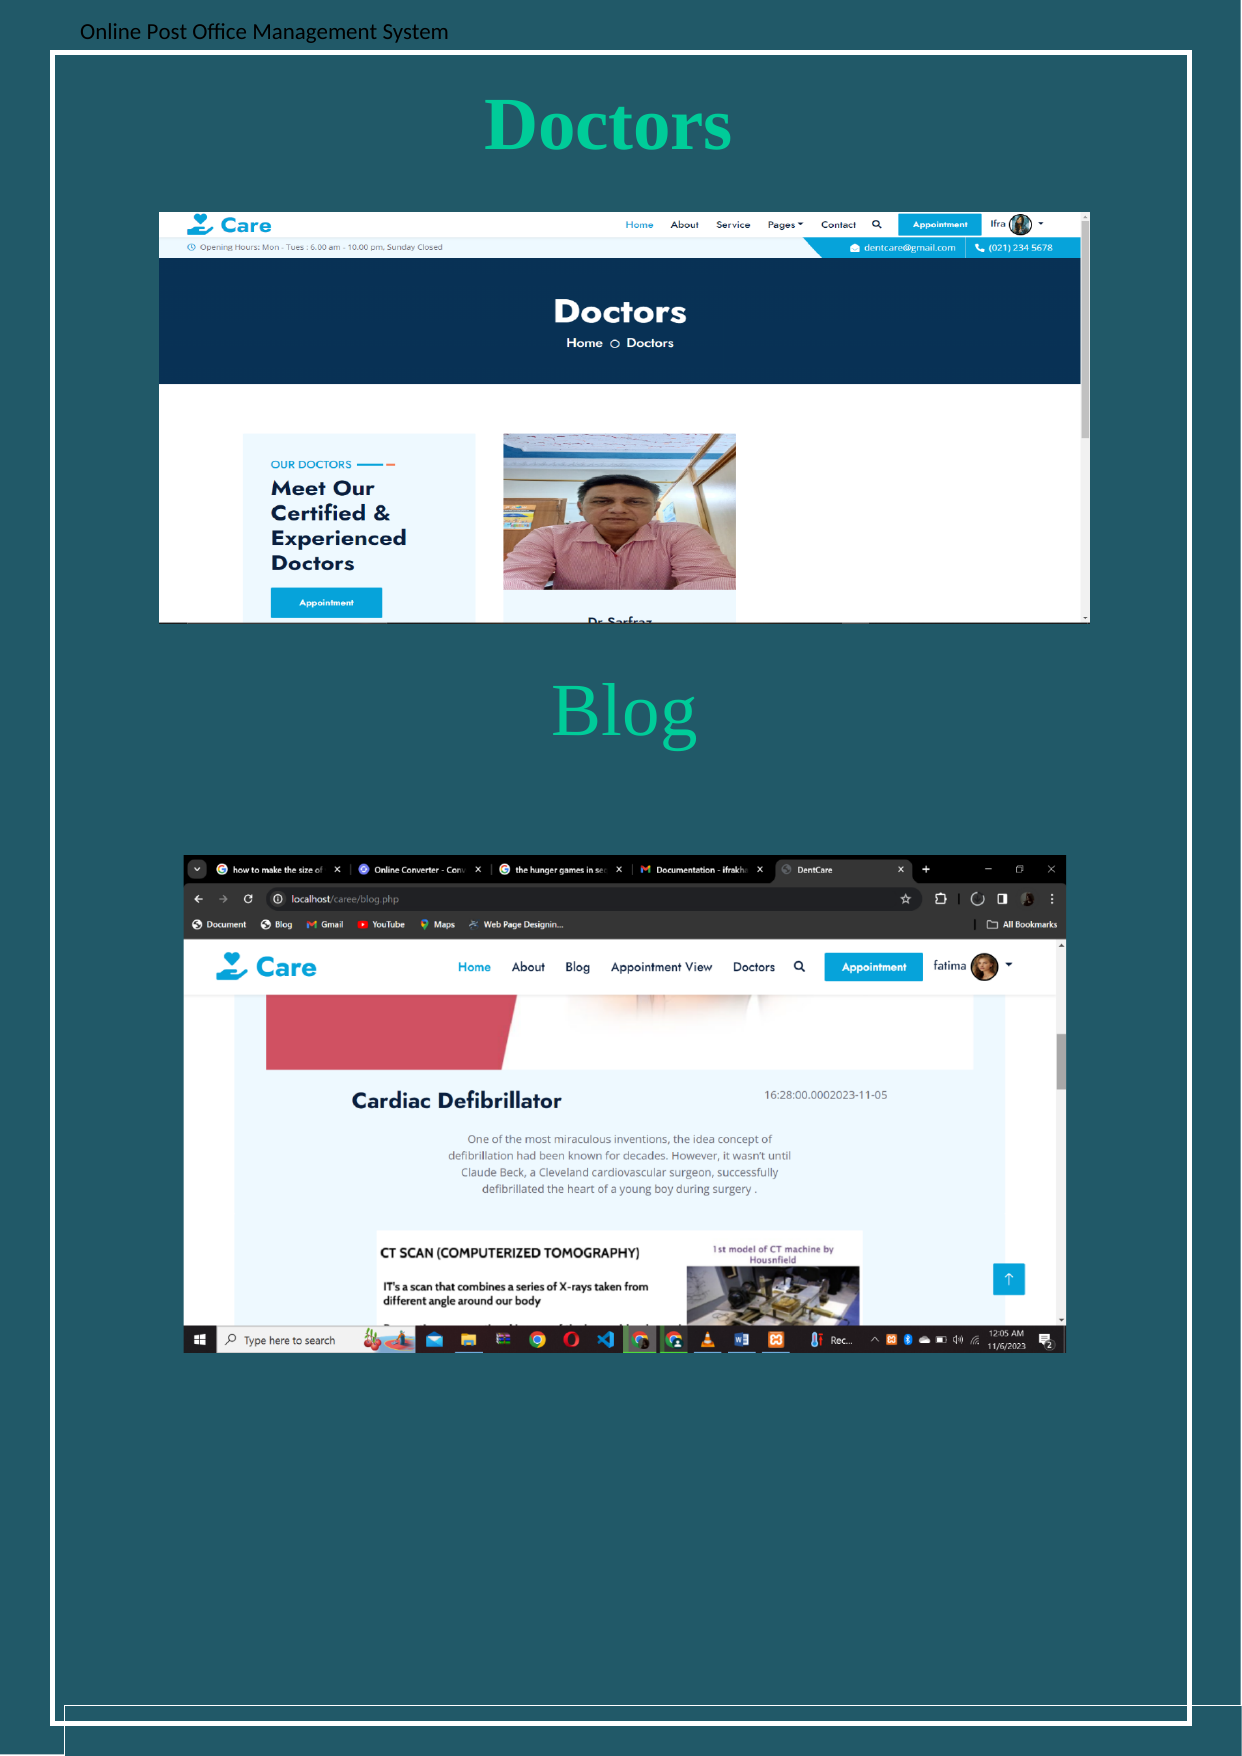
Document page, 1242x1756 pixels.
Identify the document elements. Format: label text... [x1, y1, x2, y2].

text Online Post Office Management System [80, 17, 1185, 45]
picture [183, 855, 1067, 1353]
picture [159, 212, 1090, 624]
text Doctors [64, 79, 1152, 165]
text Blog [97, 666, 1152, 752]
